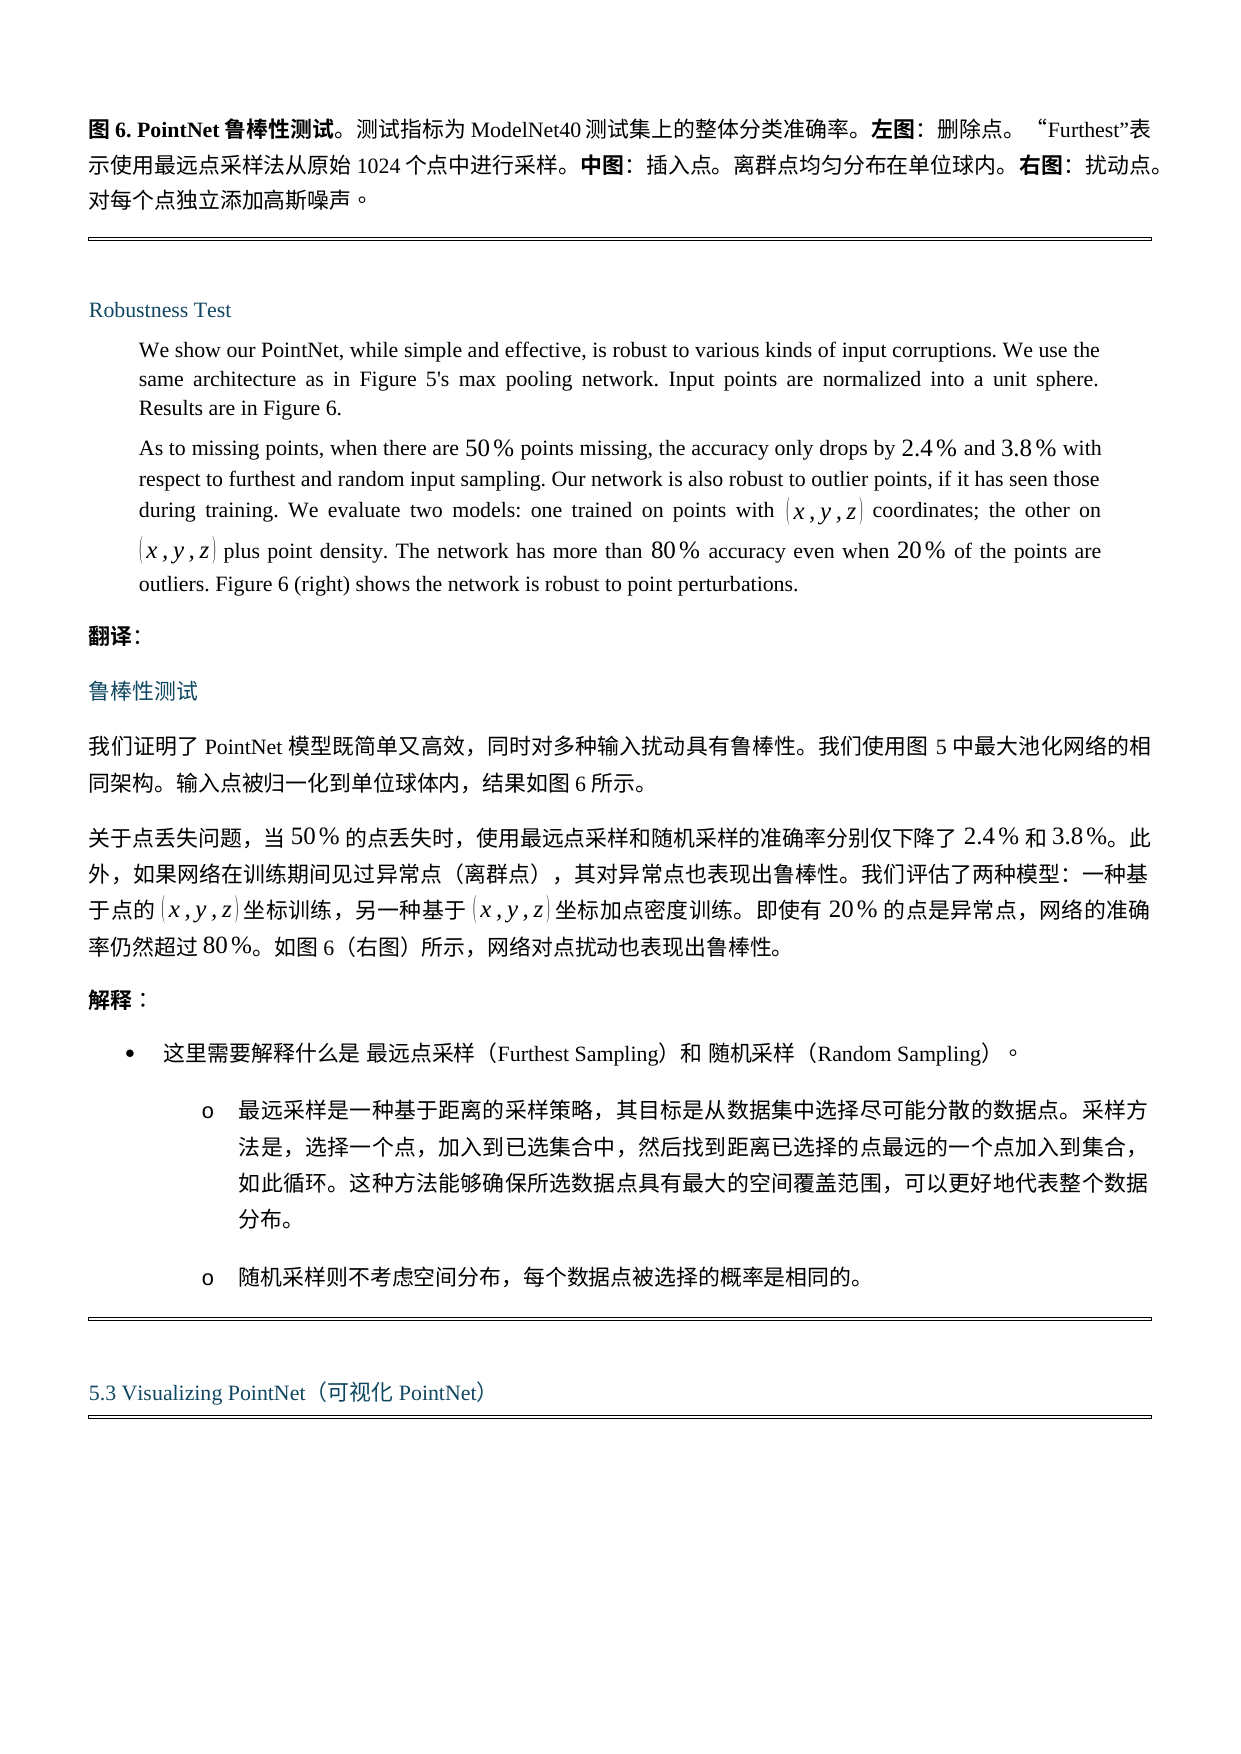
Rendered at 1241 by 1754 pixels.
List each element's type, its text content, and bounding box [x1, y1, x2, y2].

text We show our PointNet, while simple and effective, is robust to various kinds of input corruptions. We use the same architecture as in Figure 5's max pooling network. Input points are normalized into a unit sphere. Results are in Figure 6. [139, 337, 1102, 420]
text 我们证明了 PointNet 模型既简单又高效，同时对多种输入扰动具有鲁棒性。我们使用图 5 中最大池化网络的相同架构。输入点被归一化到单位球体内，结果如图 6 所示。 [89, 729, 1152, 797]
text 关于点丢失问题，当 的点丢失时，使用最远点采样和随机采样的准确率分别仅下降了 和 。此外，如果网络在训练期间见过异常点（离群点），其对异常点也表现出鲁棒性。我们评估了两种模型：一种基于点的 坐标训练，另一种基于 坐标加点密度训练。即使有 的点是异常点，网络的准确率仍然超过 。如图 6（右图）所示，网络对点扰动也表现出鲁棒性。 [89, 821, 1152, 962]
text 解释： [89, 985, 1152, 1015]
text 翻译： [89, 619, 1152, 651]
list 随机采样则不考虑空间分布，每个数据点被选择的概率是相同的。 [201, 1259, 1152, 1291]
subtitle 鲁棒性测试 [89, 674, 1152, 706]
list 最远采样是一种基于距离的采样策略，其目标是从数据集中选择尽可能分散的数据点。采样方法是，选择一个点，加入到已选集合中，然后找到距离已选择的点最远的一个点加入到集合，如此循环。这种方法能够确保所选数据点具有最大的空间覆盖范围，可以更好地代表整个数据分布。 [201, 1093, 1152, 1234]
list 这里需要解释什么是 最远点采样（Furthest Sampling）和 随机采样（Random Sampling）。 [126, 1038, 1152, 1068]
subtitle Robustness Test [89, 297, 1152, 323]
subtitle 5.3 Visualizing PointNet（可视化 PointNet） [89, 1377, 1152, 1407]
text As to missing points, when there are points missing, the accuracy only drops by and with respect to furthest and random input sampling. Our network is also robust to outlier points, if it has seen those during training. We evaluate two models: one trained on points with coordinates; the other on plus point density. The network has more than accuracy even when of the points are outliers. Figure 6 (right) shows the network is robust to point perturbations. [139, 434, 1102, 597]
text 图6. PointNet鲁棒性测试。测试指标为ModelNet40测试集上的整体分类准确率。左图：删除点。“Furthest”表示使用最远点采样法从原始1024个点中进行采样。中图：插入点。离群点均匀分布在单位球内。右图：扰动点。对每个点独立添加高斯噪声。 [89, 112, 1152, 214]
